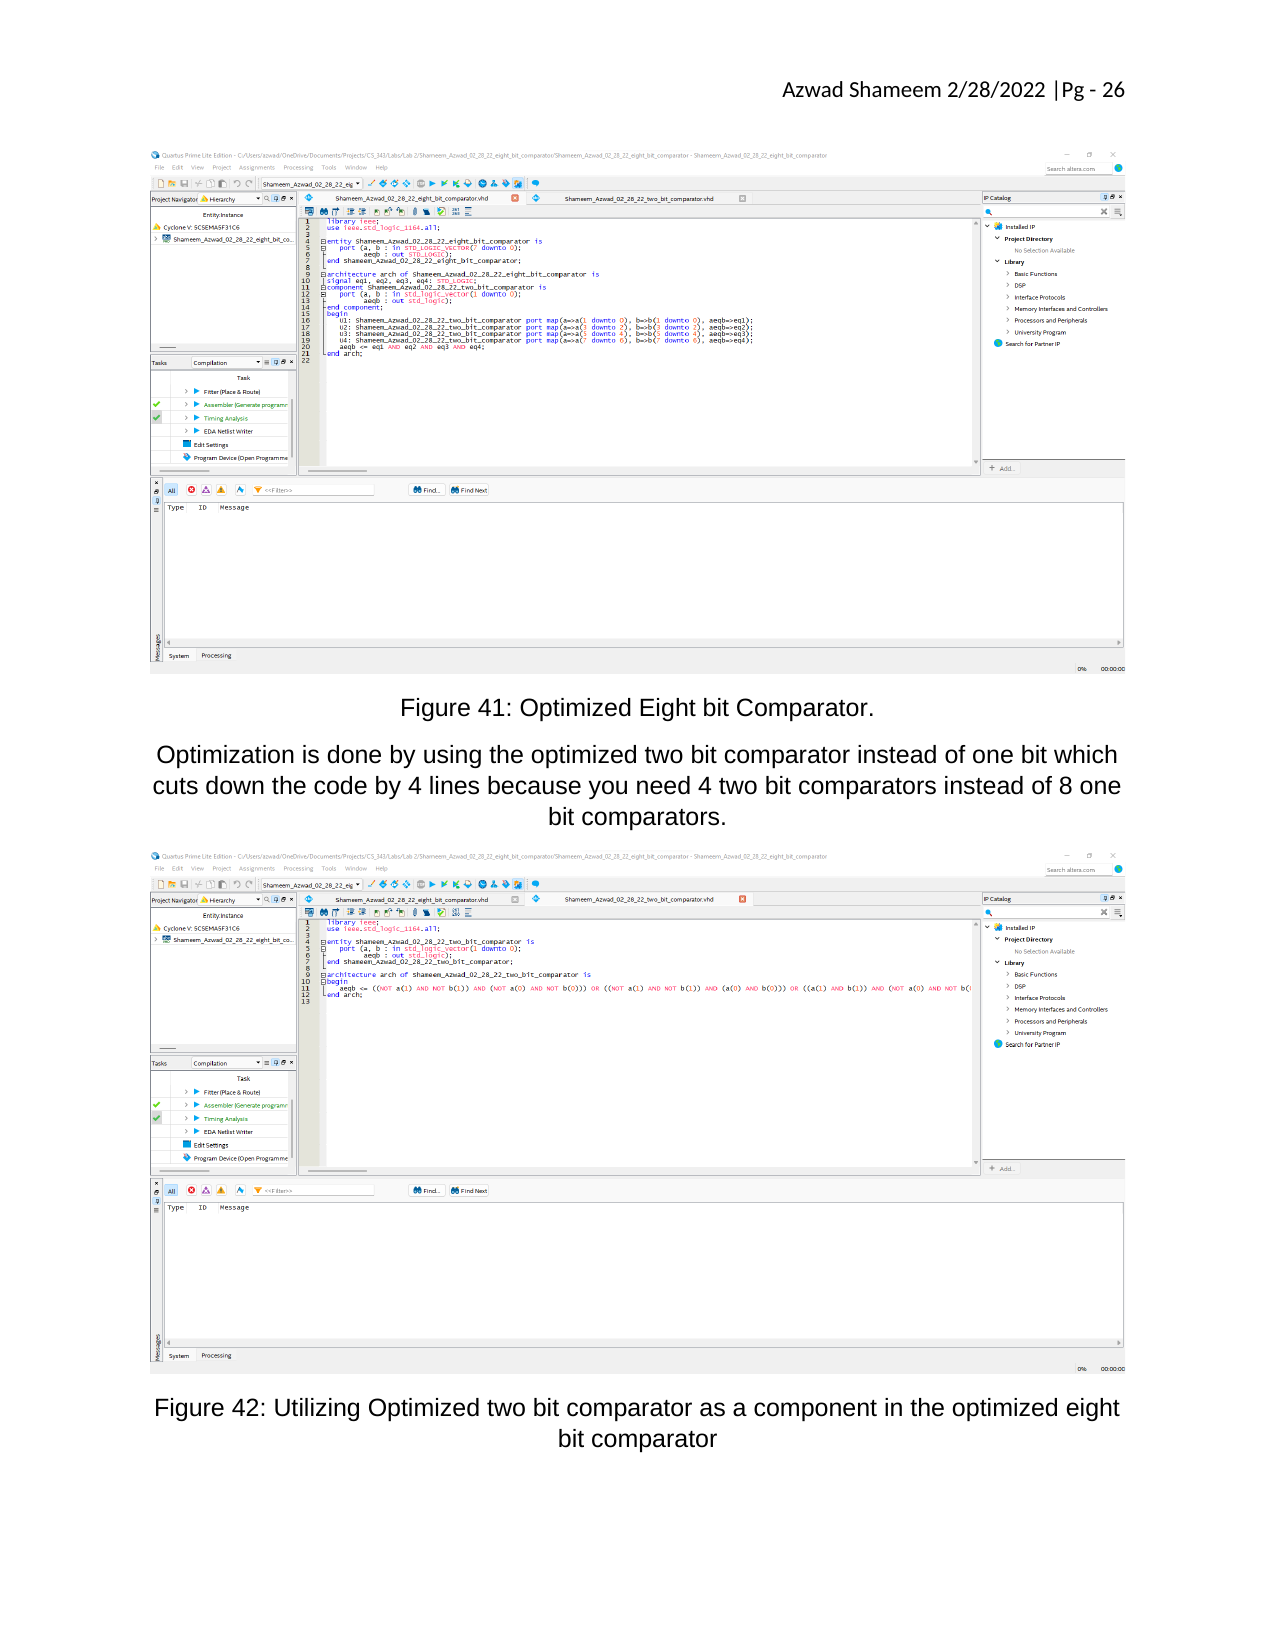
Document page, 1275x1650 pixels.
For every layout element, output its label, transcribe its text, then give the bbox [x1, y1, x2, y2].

picture [150, 850, 1125, 1374]
text Figure 41: Optimized Eight bit Comparator. [150, 693, 1125, 721]
picture [150, 150, 1125, 674]
text Optimization is done by using the optimized two bit comparator instead of one bit which cuts down the code by 4 lines because you need 4 two bit comparators instead of 8 one bit comparators. [150, 740, 1125, 831]
text Figure 42: Utilizing Optimized two bit comparator as a component in the optimized eight bit comparator [150, 1393, 1125, 1452]
